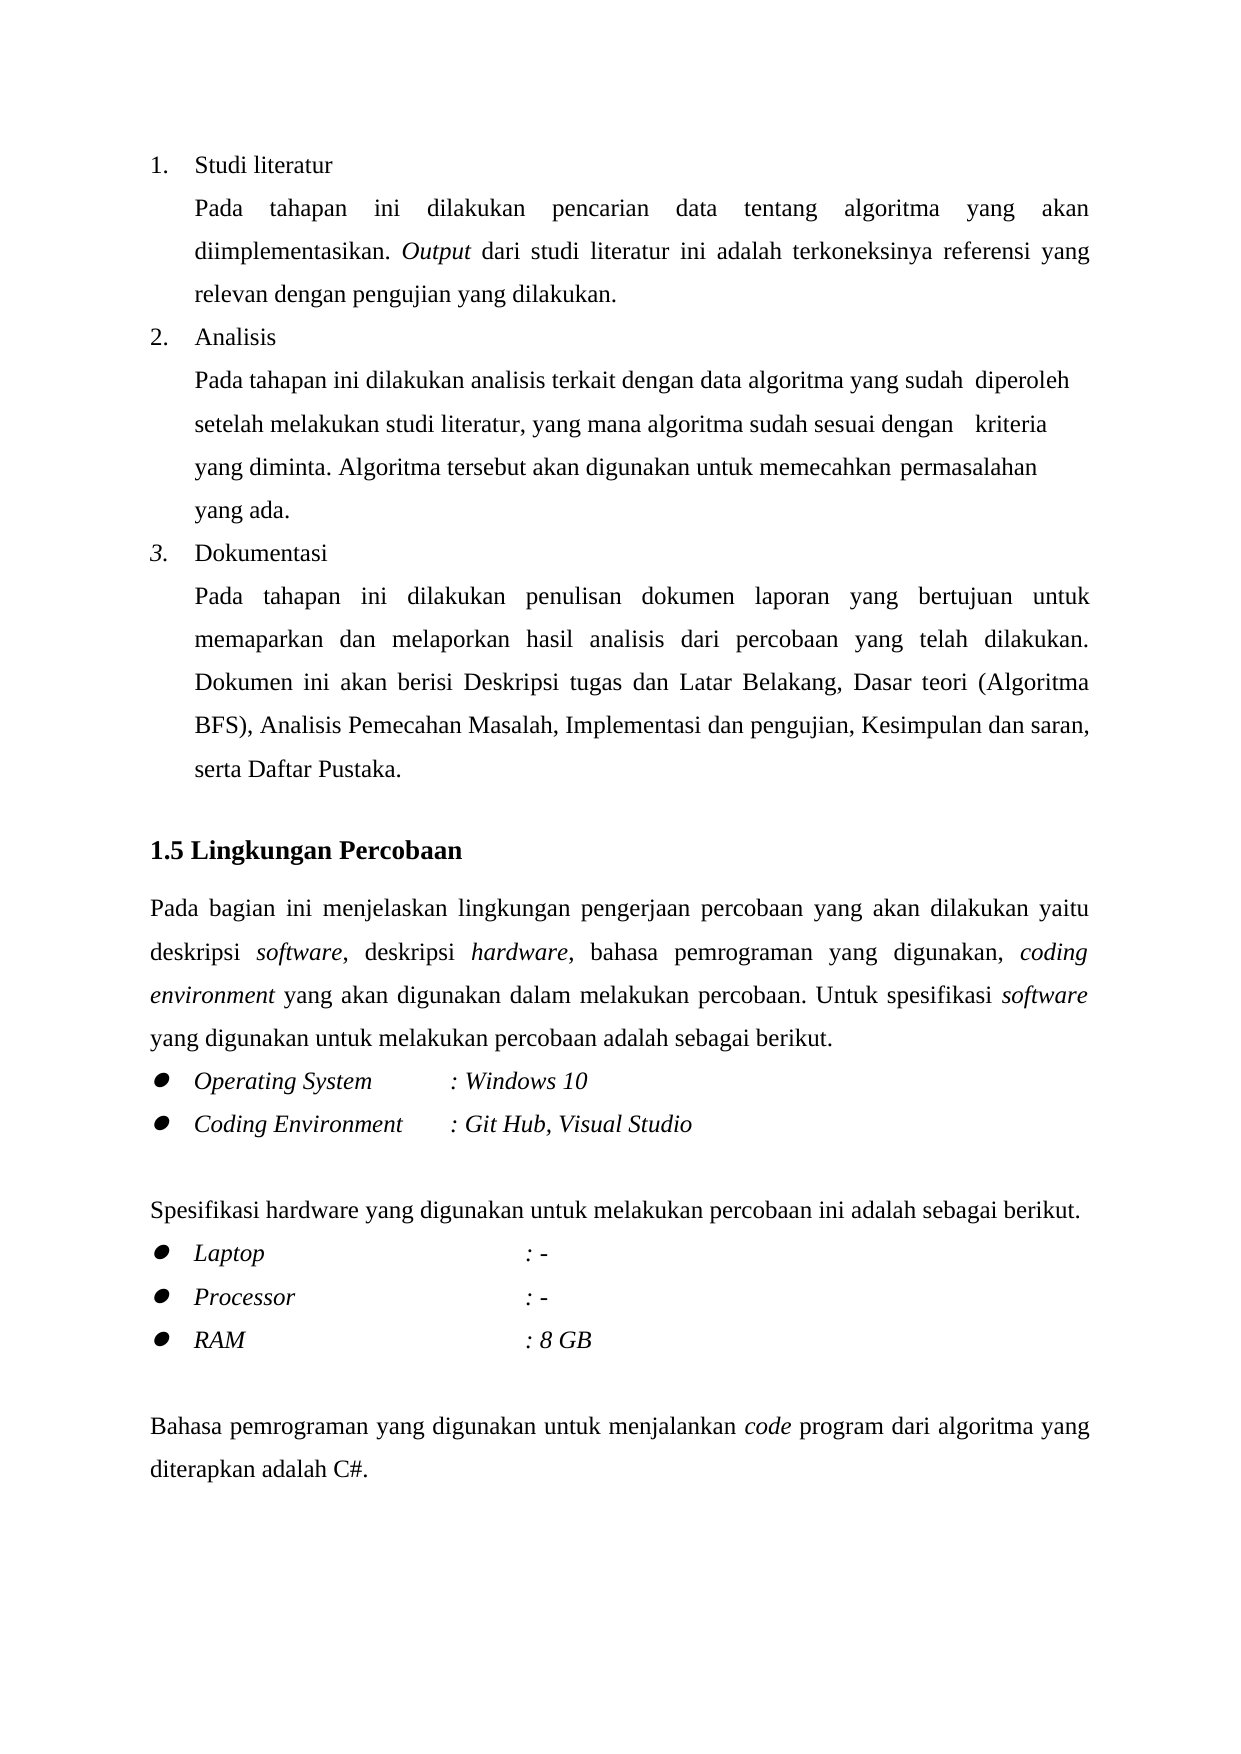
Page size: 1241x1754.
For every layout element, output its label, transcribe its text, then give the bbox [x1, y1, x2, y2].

text Pada bagian ini menjelaskan lingkungan pengerjaan percobaan yang akan dilakukan yaitu deskripsi software, deskripsi hardware, bahasa pemrograman yang digunakan, coding environment yang akan digunakan dalam melakukan percobaan. Untuk spesifikasi software yang digunakan untuk melakukan percobaan adalah sebagai berikut. [150, 893, 1090, 1052]
subtitle 1.5 Lingkungan Percobaan [150, 834, 1090, 866]
text Spesifikasi hardware yang digunakan untuk melakukan percobaan ini adalah sebagai berikut. [150, 1195, 1090, 1224]
list RAM : 8 GB [150, 1325, 1090, 1353]
list Coding Environment : Git Hub, Visual Studio [150, 1109, 1090, 1138]
list Laptop : - [150, 1238, 1090, 1267]
list Operating System : Windows 10 [150, 1066, 1090, 1095]
text Bahasa pemrograman yang digunakan untuk menjalankan code program dari algoritma yang diterapkan adalah C#. [150, 1411, 1090, 1483]
list Processor : - [150, 1282, 1090, 1310]
list Analisis Pada tahapan ini dilakukan analisis terkait dengan data algoritma yang sudah diperoleh setelah melakukan studi literatur, yang mana algoritma sudah sesuai dengan kriteria yang diminta. Algoritma tersebut akan digunakan untuk memecahkan permasalahan yang ada. [150, 322, 1090, 524]
list Dokumentasi Pada tahapan ini dilakukan penulisan dokumen laporan yang bertujuan untuk memaparkan dan melaporkan hasil analisis dari percobaan yang telah dilakukan. Dokumen ini akan berisi Deskripsi tugas dan Latar Belakang, Dasar teori (Algoritma BFS), Analisis Pemecahan Masalah, Implementasi dan pengujian, Kesimpulan dan saran, serta Daftar Pustaka. [150, 538, 1090, 782]
list Studi literatur Pada tahapan ini dilakukan pencarian data tentang algoritma yang akan diimplementasikan. Output dari studi literatur ini adalah terkoneksinya referensi yang relevan dengan pengujian yang dilakukan. [150, 150, 1090, 308]
